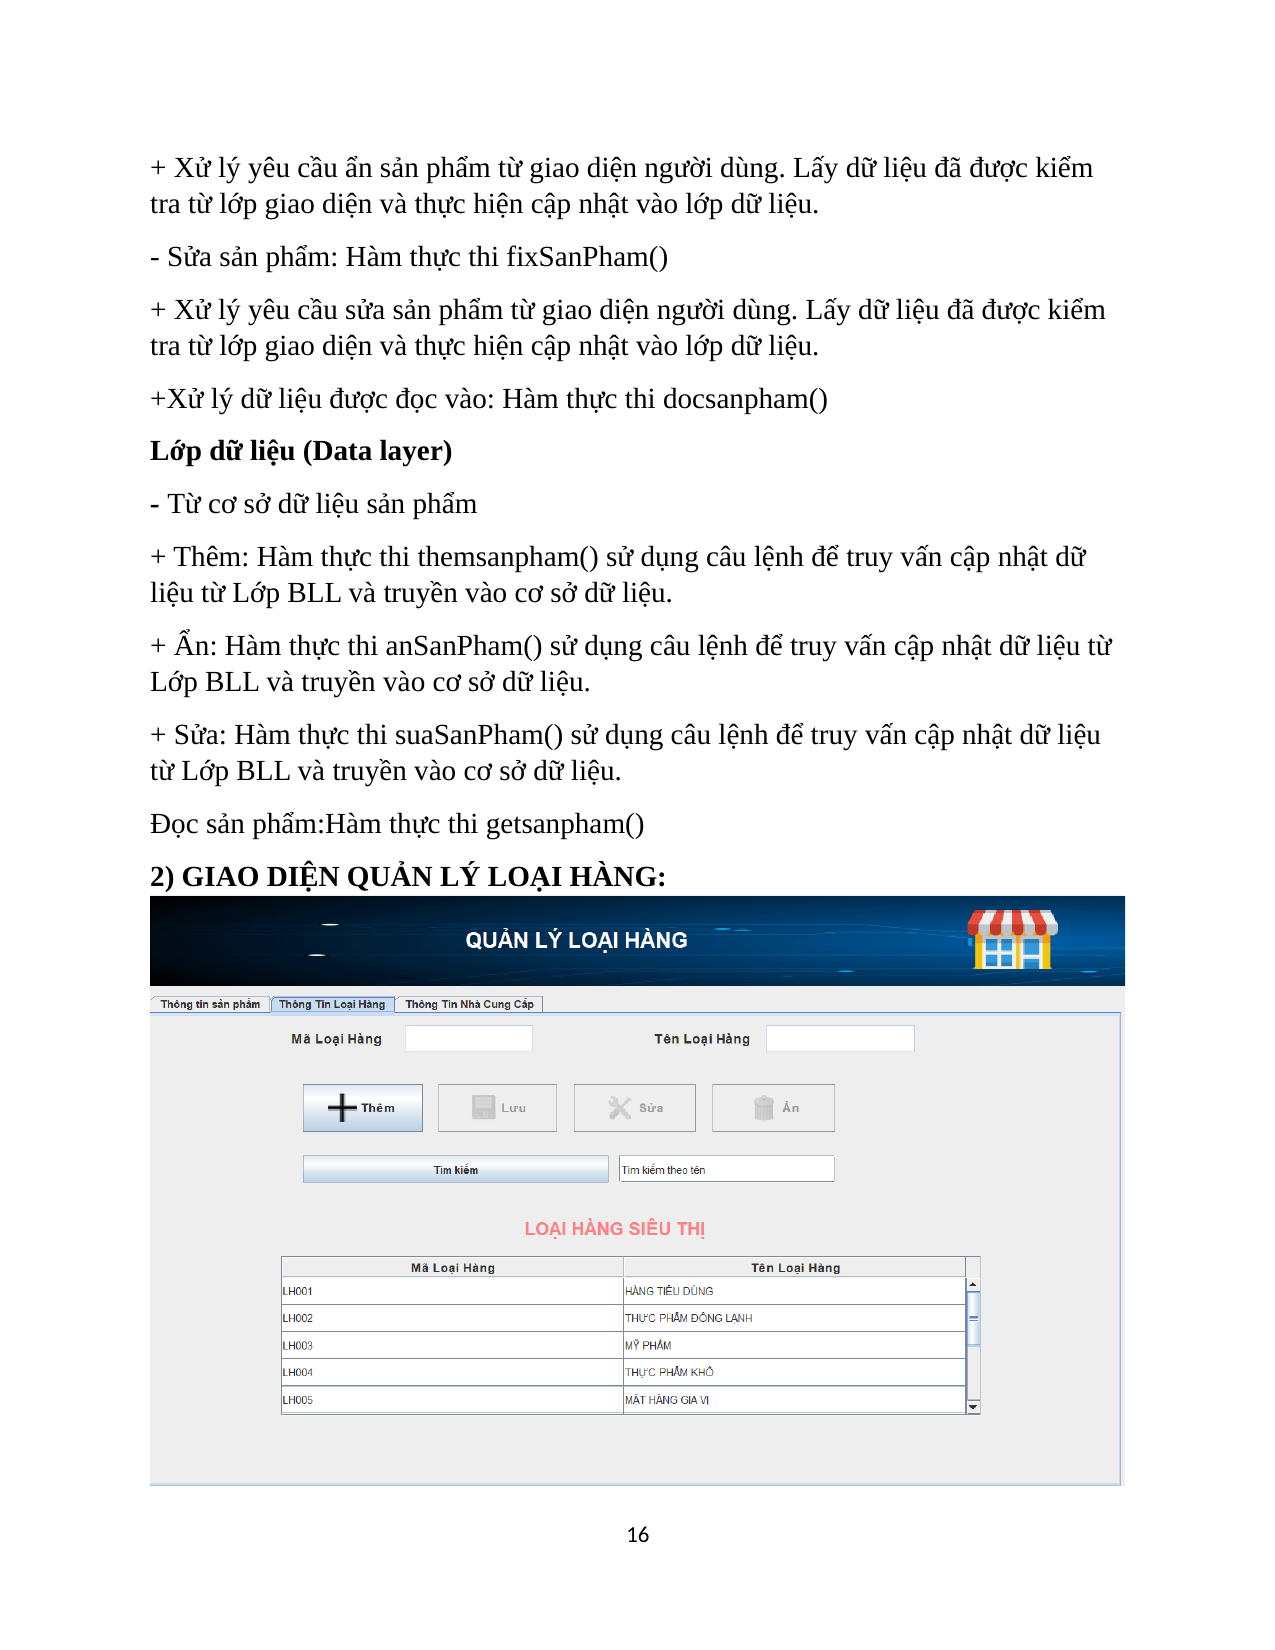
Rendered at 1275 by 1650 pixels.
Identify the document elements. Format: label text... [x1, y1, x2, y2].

text + Ẩn: Hàm thực thi anSanPham() sử dụng câu lệnh để truy vấn cập nhật dữ liệu từ Lớp BLL và truyền vào cơ sở dữ liệu. [150, 628, 1125, 698]
text Lớp dữ liệu (Data layer) [150, 433, 1125, 467]
text + Xử lý yêu cầu ẩn sản phẩm từ giao diện người dùng. Lấy dữ liệu đã được kiểm tra từ lớp giao diện và thực hiện cập nhật vào lớp dữ liệu. [150, 150, 1125, 220]
text - Từ cơ sở dữ liệu sản phẩm [150, 486, 1125, 520]
picture [150, 895, 1125, 1486]
text + Xử lý yêu cầu sửa sản phẩm từ giao diện người dùng. Lấy dữ liệu đã được kiểm tra từ lớp giao diện và thực hiện cập nhật vào lớp dữ liệu. [150, 292, 1125, 361]
text + Sửa: Hàm thực thi suaSanPham() sử dụng câu lệnh để truy vấn cập nhật dữ liệu từ Lớp BLL và truyền vào cơ sở dữ liệu. [150, 717, 1125, 787]
subtitle 2) GIAO DIỆN QUẢN LÝ LOẠI HÀNG: [150, 859, 1125, 892]
text + Thêm: Hàm thực thi themsanpham() sử dụng câu lệnh để truy vấn cập nhật dữ liệu từ Lớp BLL và truyền vào cơ sở dữ liệu. [150, 539, 1125, 609]
text - Sửa sản phẩm: Hàm thực thi fixSanPham() [150, 239, 1125, 272]
text +Xử lý dữ liệu được đọc vào: Hàm thực thi docsanpham() [150, 381, 1125, 414]
text Đọc sản phẩm:Hàm thực thi getsanpham() [150, 806, 1125, 839]
